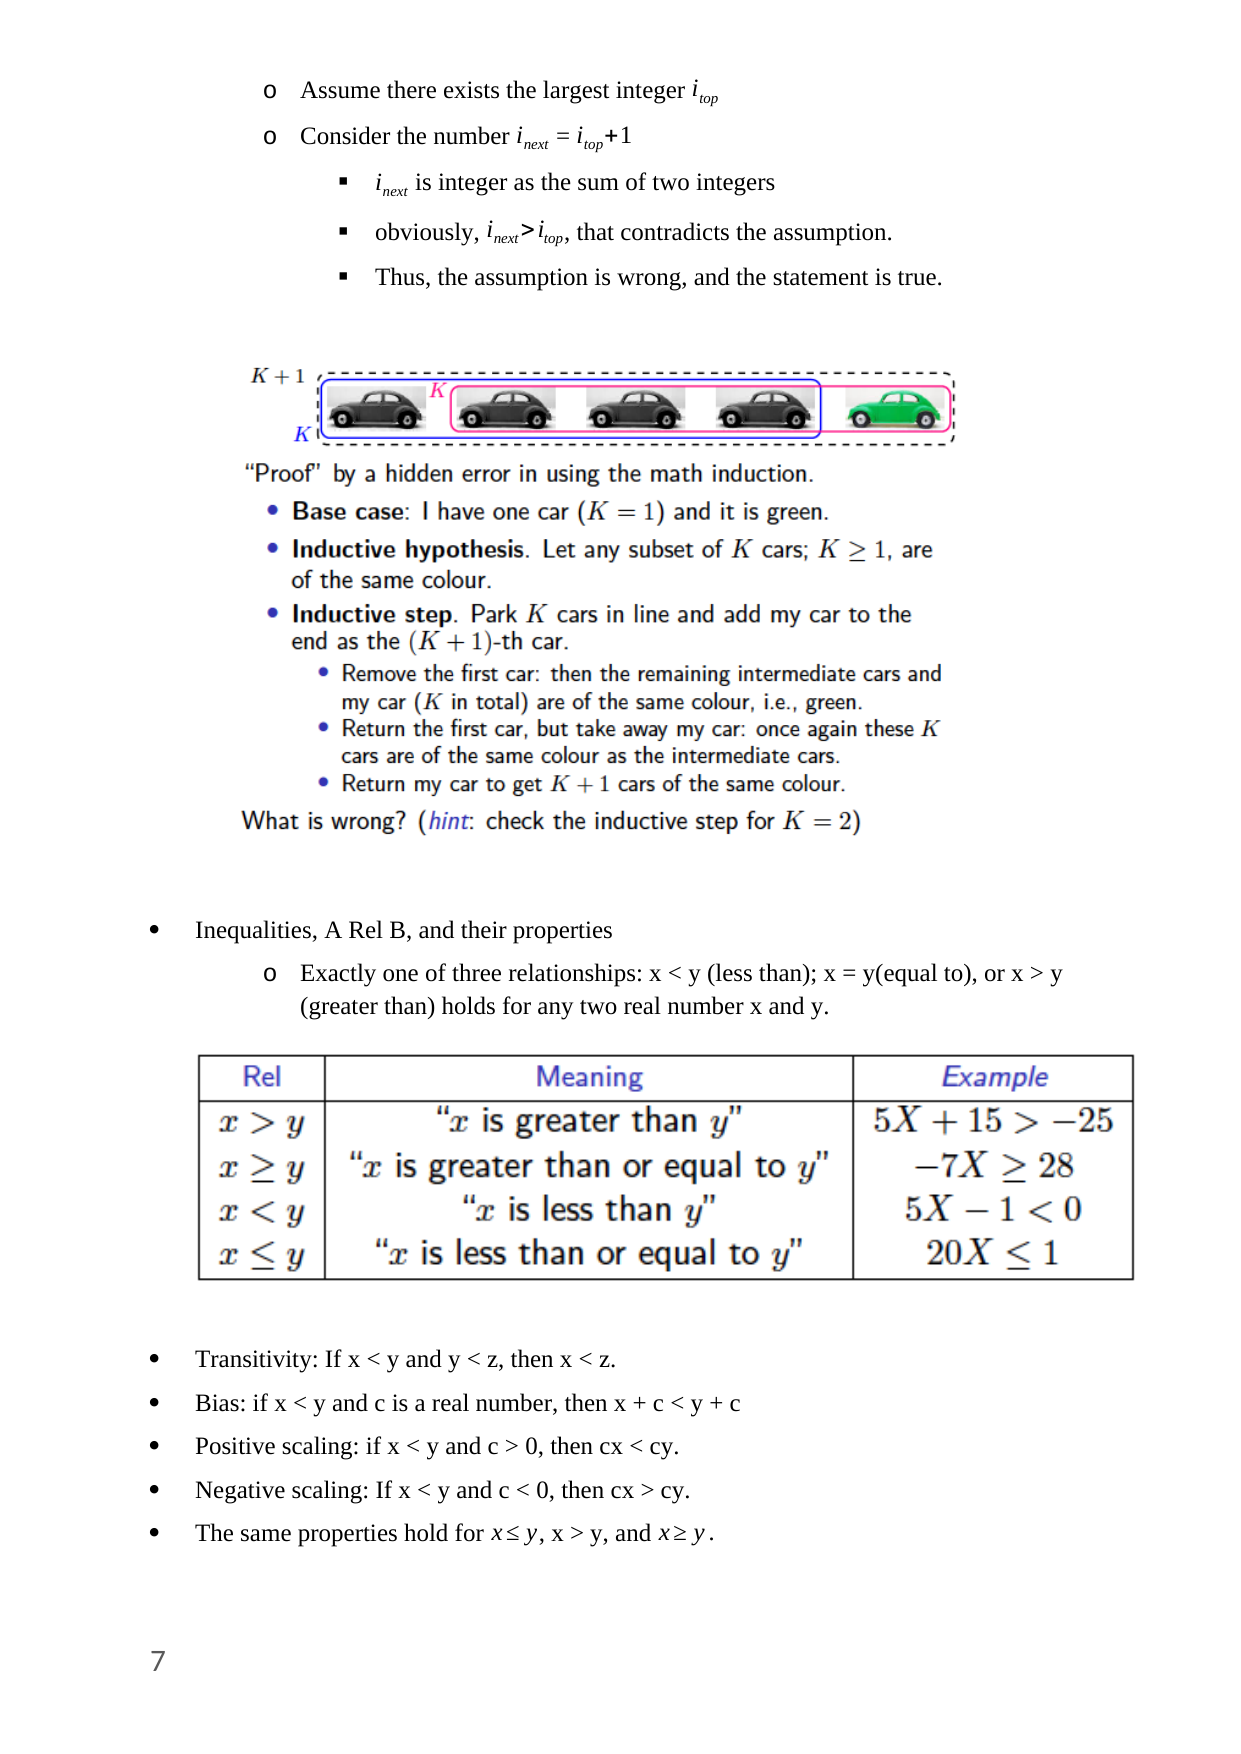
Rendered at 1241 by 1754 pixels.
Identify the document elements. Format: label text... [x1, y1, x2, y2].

list Negative scaling: If x < y and c < 0, then cx > cy. [150, 1475, 1090, 1504]
list Transitivity: If x < y and y < z, then x < z. [150, 1344, 1090, 1373]
list Exactly one of three relationships: x < y (less than); x = y(equal to), or x > y (greater than) holds for any two real number x and y. [262, 958, 1090, 1020]
list Inequalities, A Rel B, and their properties [150, 915, 1090, 943]
list Assume there exists the largest integer [262, 75, 1090, 106]
list Consider the number = [262, 121, 1090, 153]
list Thus, the assumption is wrong, and the statement is true. [337, 262, 1090, 290]
list obviously, , that contradicts the assumption. [337, 215, 1090, 247]
list The same properties hold for , x > y, and [150, 1518, 1090, 1547]
picture [195, 1050, 1136, 1284]
list is integer as the sum of two integers [337, 167, 1090, 201]
list Positive scaling: if x < y and c > 0, then cx < cy. [150, 1431, 1090, 1460]
list Bias: if x < y and c is a real number, then x + c < y + c [150, 1388, 1090, 1417]
picture [233, 357, 974, 839]
